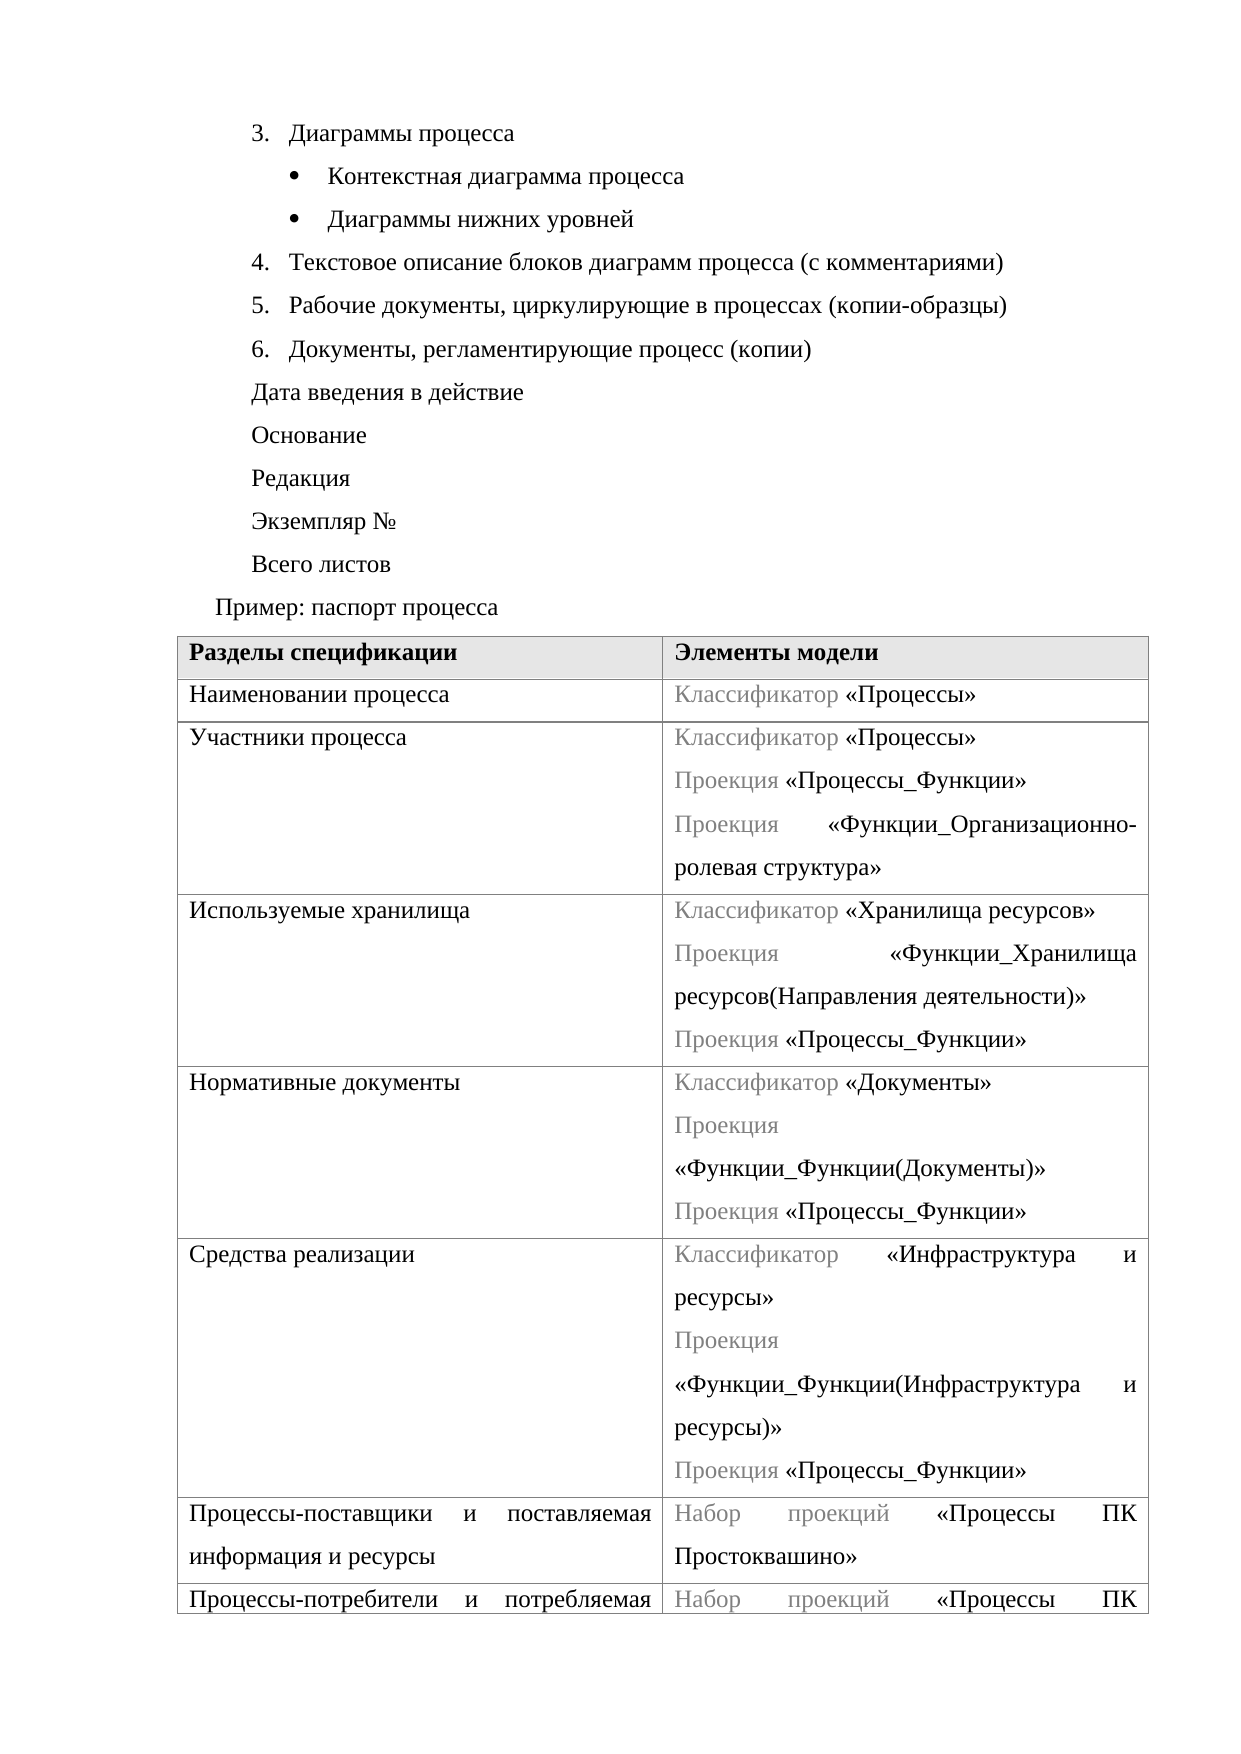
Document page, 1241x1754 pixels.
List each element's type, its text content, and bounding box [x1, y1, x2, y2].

list Контекстная диаграмма процесса [290, 161, 1152, 190]
table_cell Процессы-поставщики и поставляемая информация и ресурсы [178, 1498, 662, 1583]
text Основание [251, 420, 1152, 449]
table_cell Классификатор «Процессы» Проекция «Процессы_Функции» Проекция «Функции_Организационно-ролевая структура» [663, 723, 1148, 894]
list Рабочие документы, циркулирующие в процессах (копии-образцы) [251, 291, 1152, 319]
list Диаграммы нижних уровней [290, 204, 1152, 233]
table_cell Классификатор «Процессы» [663, 680, 1148, 721]
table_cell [178, 1584, 662, 1613]
table_header Элементы модели [663, 637, 1148, 678]
table_cell Используемые хранилища [178, 895, 662, 1066]
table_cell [663, 1584, 1148, 1613]
text Всего листов [251, 549, 1152, 578]
list Диаграммы процесса [251, 118, 1152, 147]
table_cell Средства реализации [178, 1239, 662, 1497]
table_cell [663, 1498, 1148, 1583]
table_cell Классификатор «Хранилища ресурсов» Проекция «Функции_Хранилища ресурсов(Направления деятельности)» Проекция «Процессы_Функции» [663, 895, 1148, 1066]
list Документы, регламентирующие процесс (копии) [251, 334, 1152, 362]
text Пример: паспорт процесса [215, 592, 1152, 621]
text Экземпляр № [251, 506, 1152, 535]
text Редакция [251, 463, 1152, 492]
table_header Разделы спецификации [178, 637, 662, 678]
table_cell Классификатор «Инфраструктура и ресурсы» Проекция «Функции_Функции(Инфраструктура и ресурсы)» Проекция «Процессы_Функции» [663, 1239, 1148, 1497]
list Текстовое описание блоков диаграмм процесса (с комментариями) [251, 247, 1152, 276]
text Дата введения в действие [251, 377, 1152, 406]
table_cell Наименовании процесса [178, 680, 662, 721]
table_cell Классификатор «Документы» Проекция «Функции_Функции(Документы)» Проекция «Процессы_Функции» [663, 1067, 1148, 1238]
table_cell Участники процесса [178, 723, 662, 894]
table_cell Нормативные документы [178, 1067, 662, 1238]
